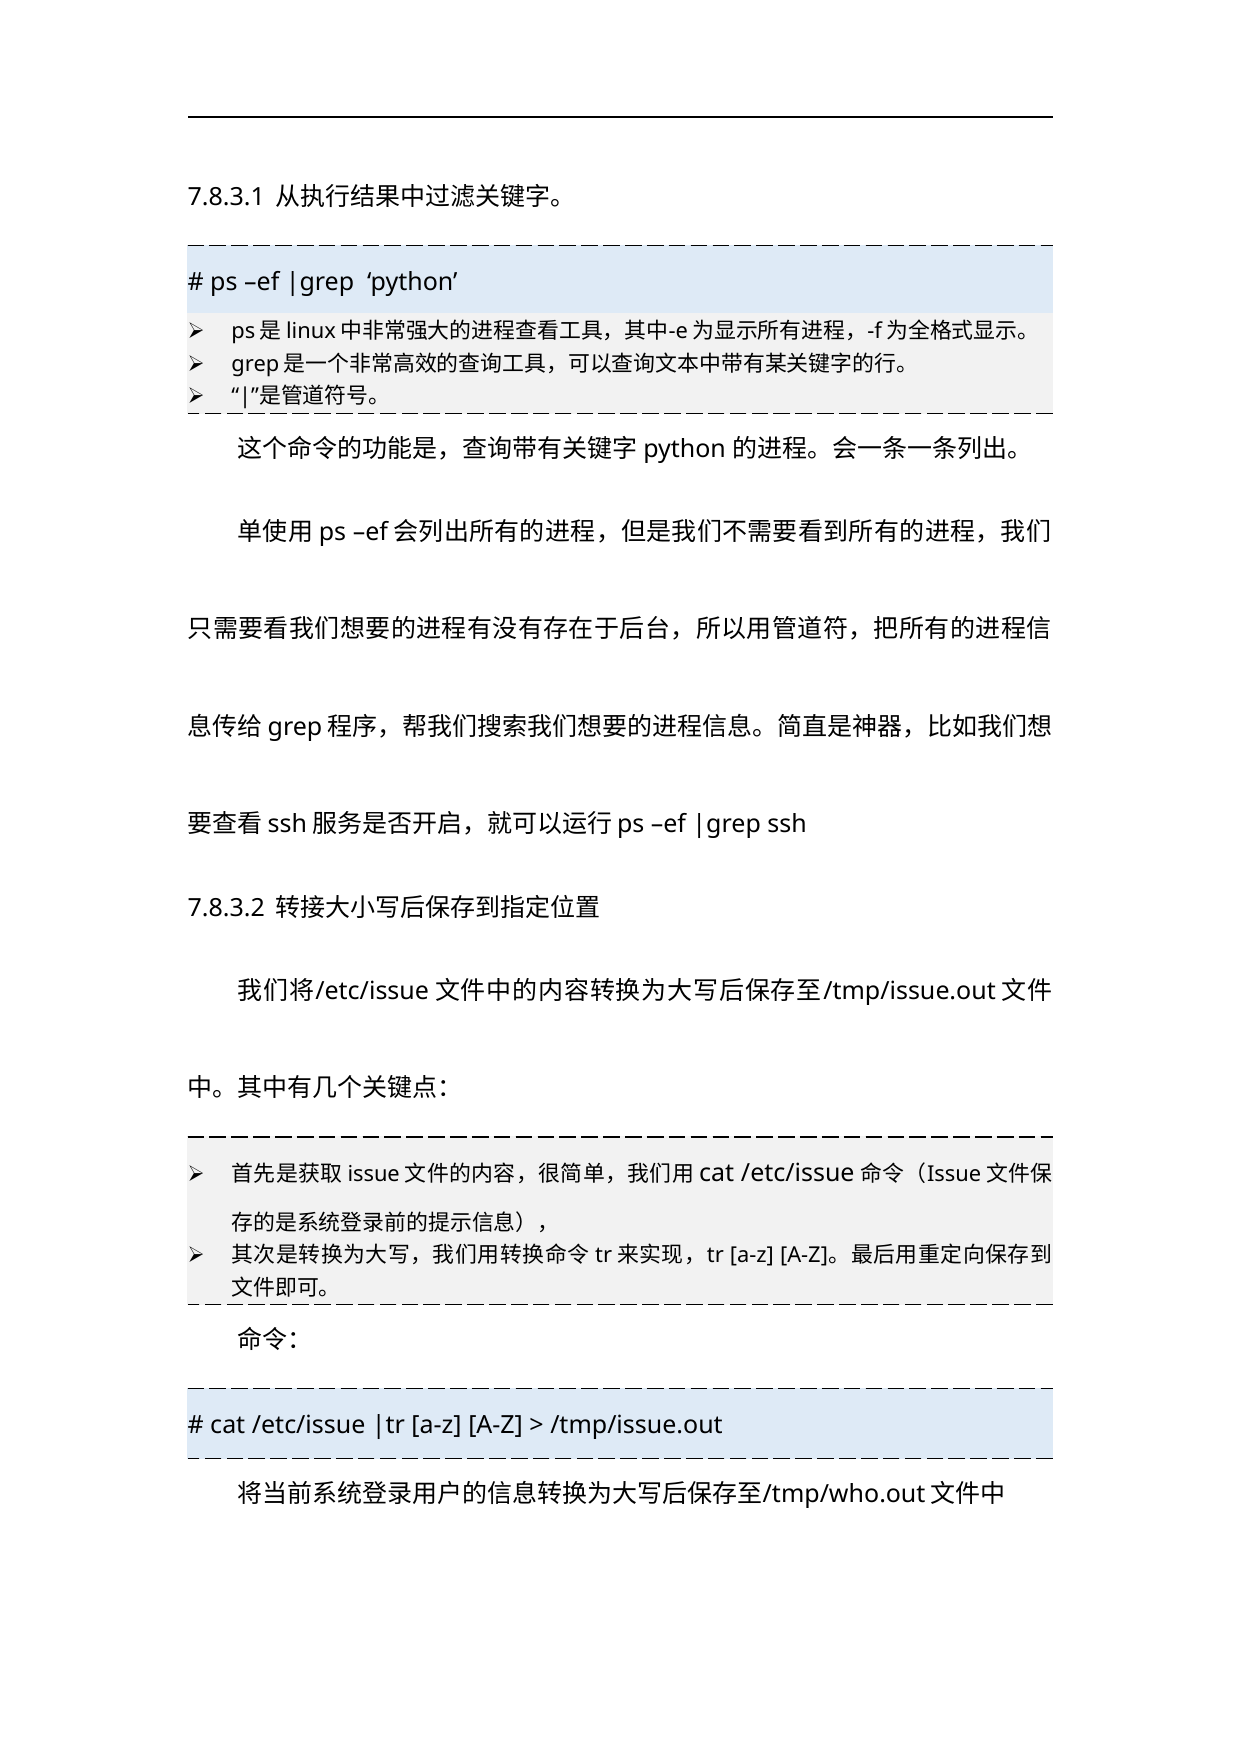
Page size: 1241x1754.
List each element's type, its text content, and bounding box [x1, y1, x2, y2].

list grep是一个非常高效的查询工具，可以查询文本中带有某关键字的行。 [187, 346, 1053, 375]
text # ps –ef |grep ‘python’ [187, 245, 1053, 313]
text 命令： [187, 1305, 1053, 1370]
text 我们将/etc/issue文件中的内容转换为大写后保存至/tmp/issue.out文件中。其中有几个关键点： [187, 956, 1053, 1118]
subtitle 转接大小写后保存到指定位置 [187, 873, 1053, 938]
subtitle 从执行结果中过滤关键字。 [187, 162, 1053, 227]
list ps是linux中非常强大的进程查看工具，其中-e为显示所有进程，-f为全格式显示。 [187, 313, 1053, 346]
list 其次是转换为大写，我们用转换命令tr来实现，tr [a-z] [A-Z]。最后用重定向保存到文件即可。 [187, 1234, 1053, 1305]
text 这个命令的功能是，查询带有关键字 python 的进程。会一条一条列出。 [187, 414, 1053, 479]
list “|”是管道符号。 [187, 375, 1053, 414]
list 首先是获取issue文件的内容，很简单，我们用cat /etc/issue命令（Issue文件保存的是系统登录前的提示信息）， [187, 1136, 1053, 1234]
text # cat /etc/issue |tr [a-z] [A-Z] > /tmp/issue.out [187, 1388, 1053, 1459]
text 将当前系统登录用户的信息转换为大写后保存至/tmp/who.out文件中 [187, 1459, 1053, 1524]
text 单使用ps –ef会列出所有的进程，但是我们不需要看到所有的进程，我们只需要看我们想要的进程有没有存在于后台，所以用管道符，把所有的进程信息传给grep程序，帮我们搜索我们想要的进程信息。简直是神器，比如我们想要查看ssh服务是否开启，就可以运行ps –ef |grep ssh [187, 497, 1053, 854]
